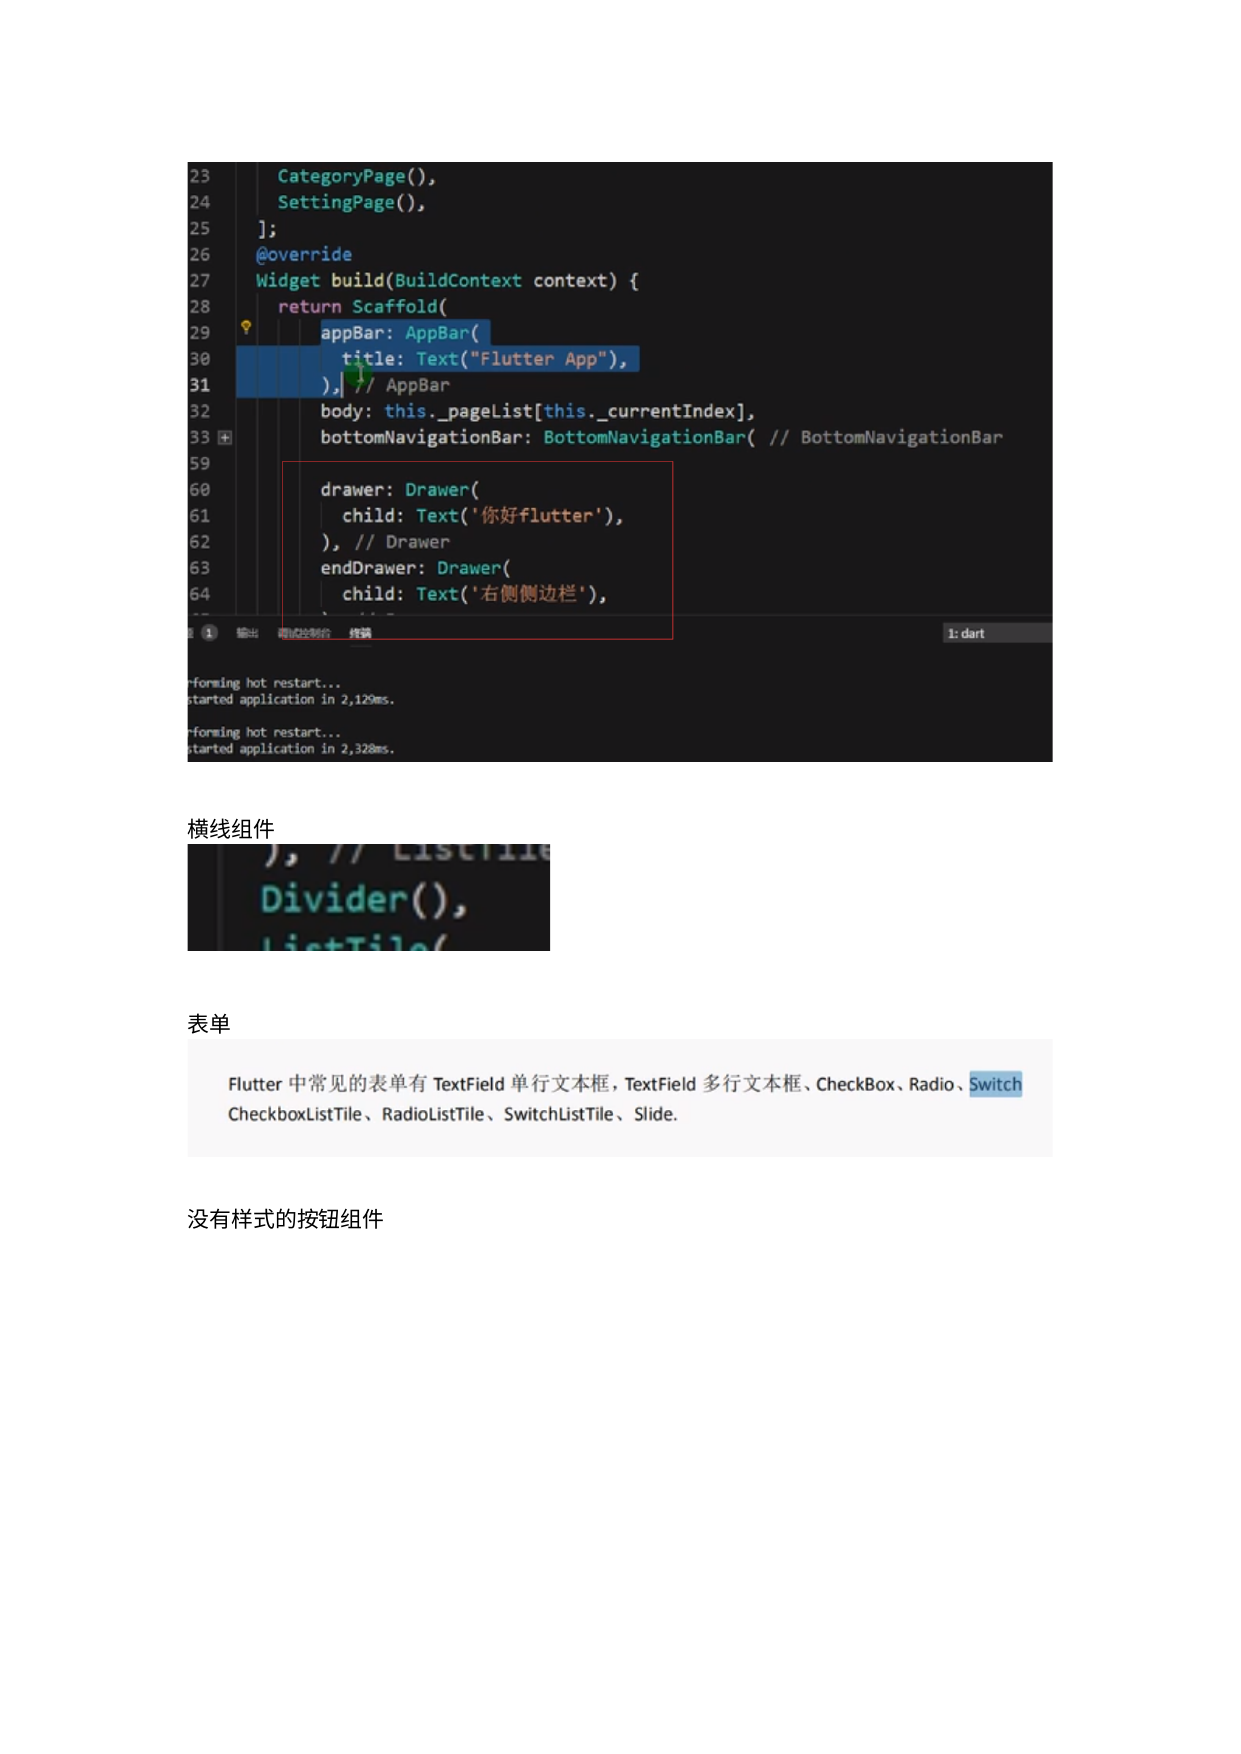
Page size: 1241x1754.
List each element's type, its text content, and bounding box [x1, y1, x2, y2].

text 横线组件 [187, 812, 1053, 844]
text 表单 [187, 1007, 1053, 1039]
picture [187, 1039, 1053, 1157]
picture [187, 844, 550, 951]
text 没有样式的按钮组件 [187, 1202, 1053, 1234]
picture [187, 162, 1053, 762]
